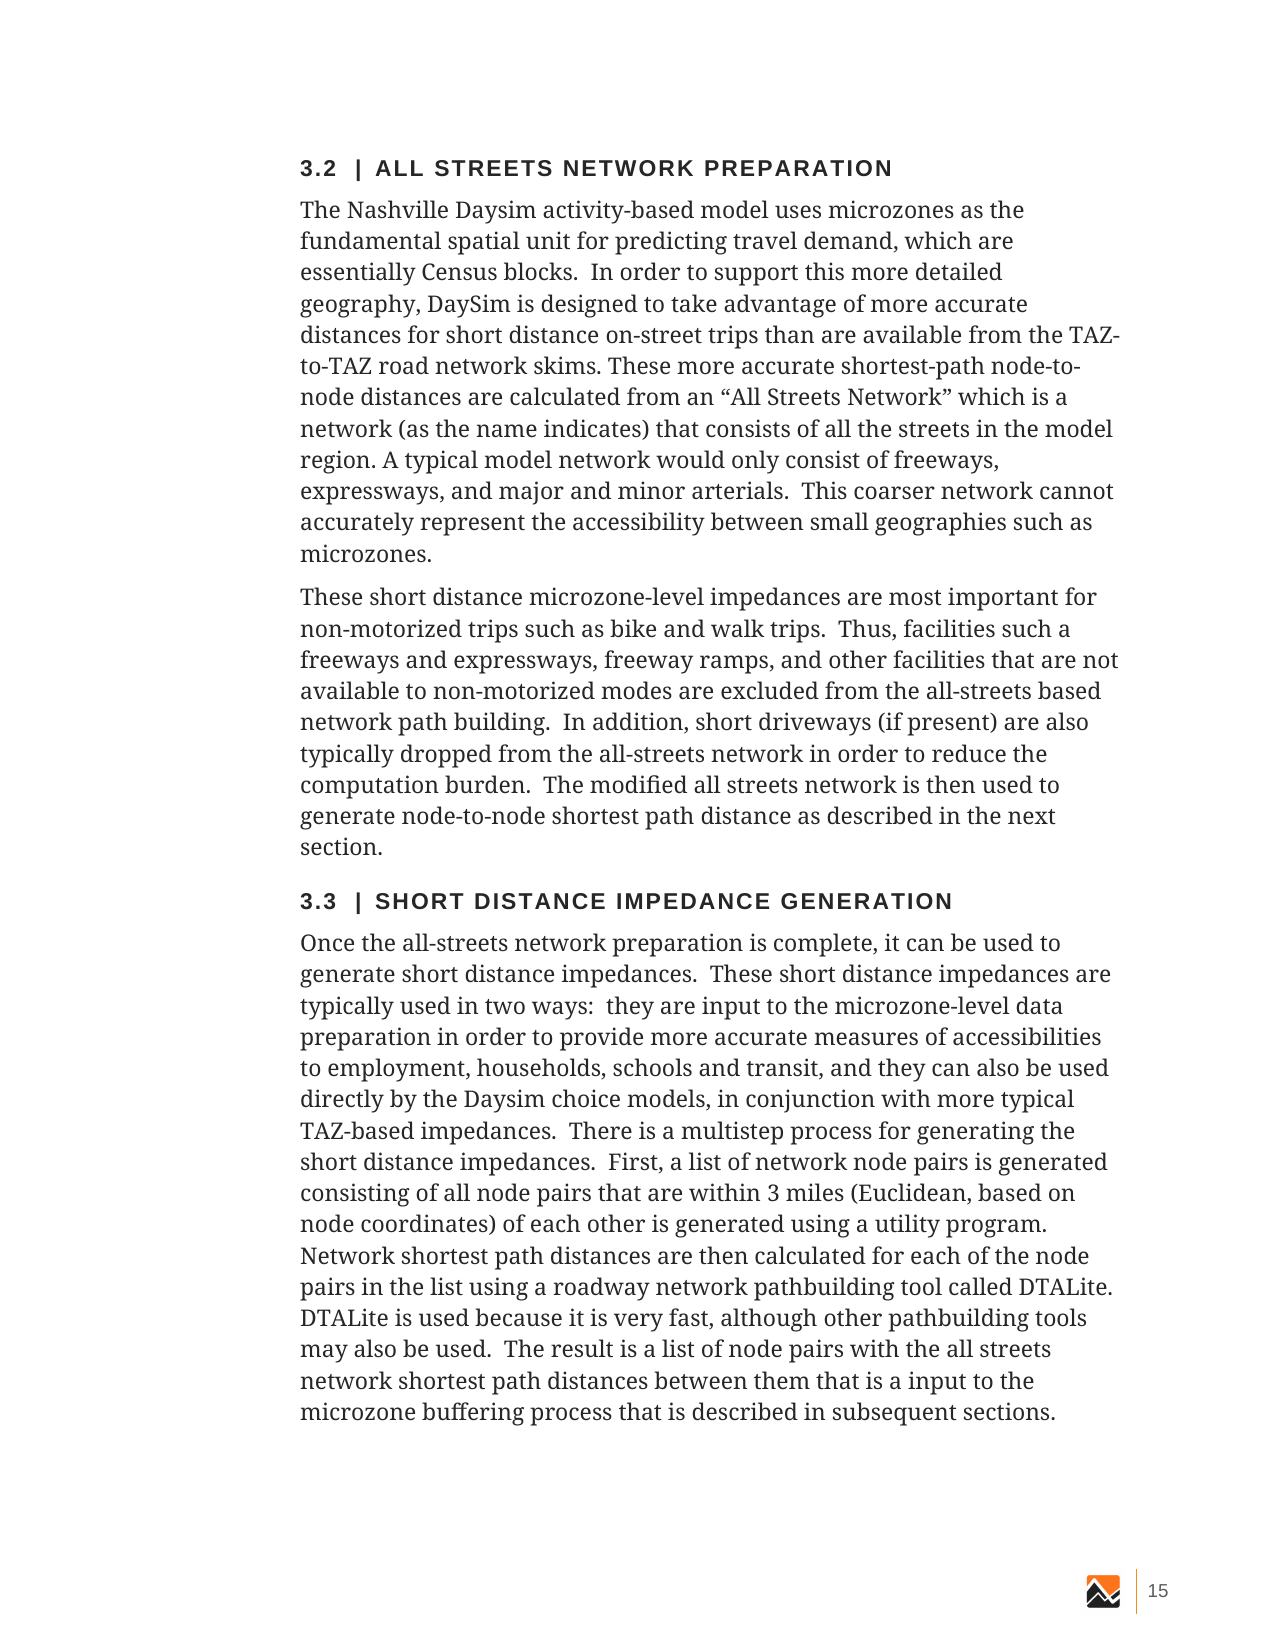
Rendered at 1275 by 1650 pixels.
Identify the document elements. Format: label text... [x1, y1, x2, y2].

subtitle Short Distance Impedance Generation [300, 883, 1125, 914]
picture [1080, 1568, 1125, 1614]
text The Nashville Daysim activity-based model uses microzones as the fundamental spatial unit for predicting travel demand, which are essentially Census blocks. In order to support this more detailed geography, DaySim is designed to take advantage of more accurate distances for short distance on-street trips than are available from the TAZ-to-TAZ road network skims. These more accurate shortest-path node-to-node distances are calculated from an “All Streets Network” which is a network (as the name indicates) that consists of all the streets in the model region. A typical model network would only consist of freeways, expressways, and major and minor arterials. This coarser network cannot accurately represent the accessibility between small geographies such as microzones. [300, 194, 1125, 569]
text These short distance microzone-level impedances are most important for non-motorized trips such as bike and walk trips. Thus, facilities such a freeways and expressways, freeway ramps, and other facilities that are not available to non-motorized modes are excluded from the all-streets based network path building. In addition, short driveways (if present) are also typically dropped from the all-streets network in order to reduce the computation burden. The modified all streets network is then used to generate node-to-node shortest path distance as described in the next section. [300, 581, 1125, 862]
subtitle All Streets Network Preparation [300, 150, 1125, 181]
text Once the all-streets network preparation is complete, it can be used to generate short distance impedances. These short distance impedances are typically used in two ways: they are input to the microzone-level data preparation in order to provide more accurate measures of accessibilities to employment, households, schools and transit, and they can also be used directly by the Daysim choice models, in conjunction with more typical TAZ-based impedances. There is a multistep process for generating the short distance impedances. First, a list of network node pairs is generated consisting of all node pairs that are within 3 miles (Euclidean, based on node coordinates) of each other is generated using a utility program. Network shortest path distances are then calculated for each of the node pairs in the list using a roadway network pathbuilding tool called DTALite. DTALite is used because it is very fast, although other pathbuilding tools may also be used. The result is a list of node pairs with the all streets network shortest path distances between them that is a input to the microzone buffering process that is described in subsequent sections. [300, 927, 1125, 1427]
